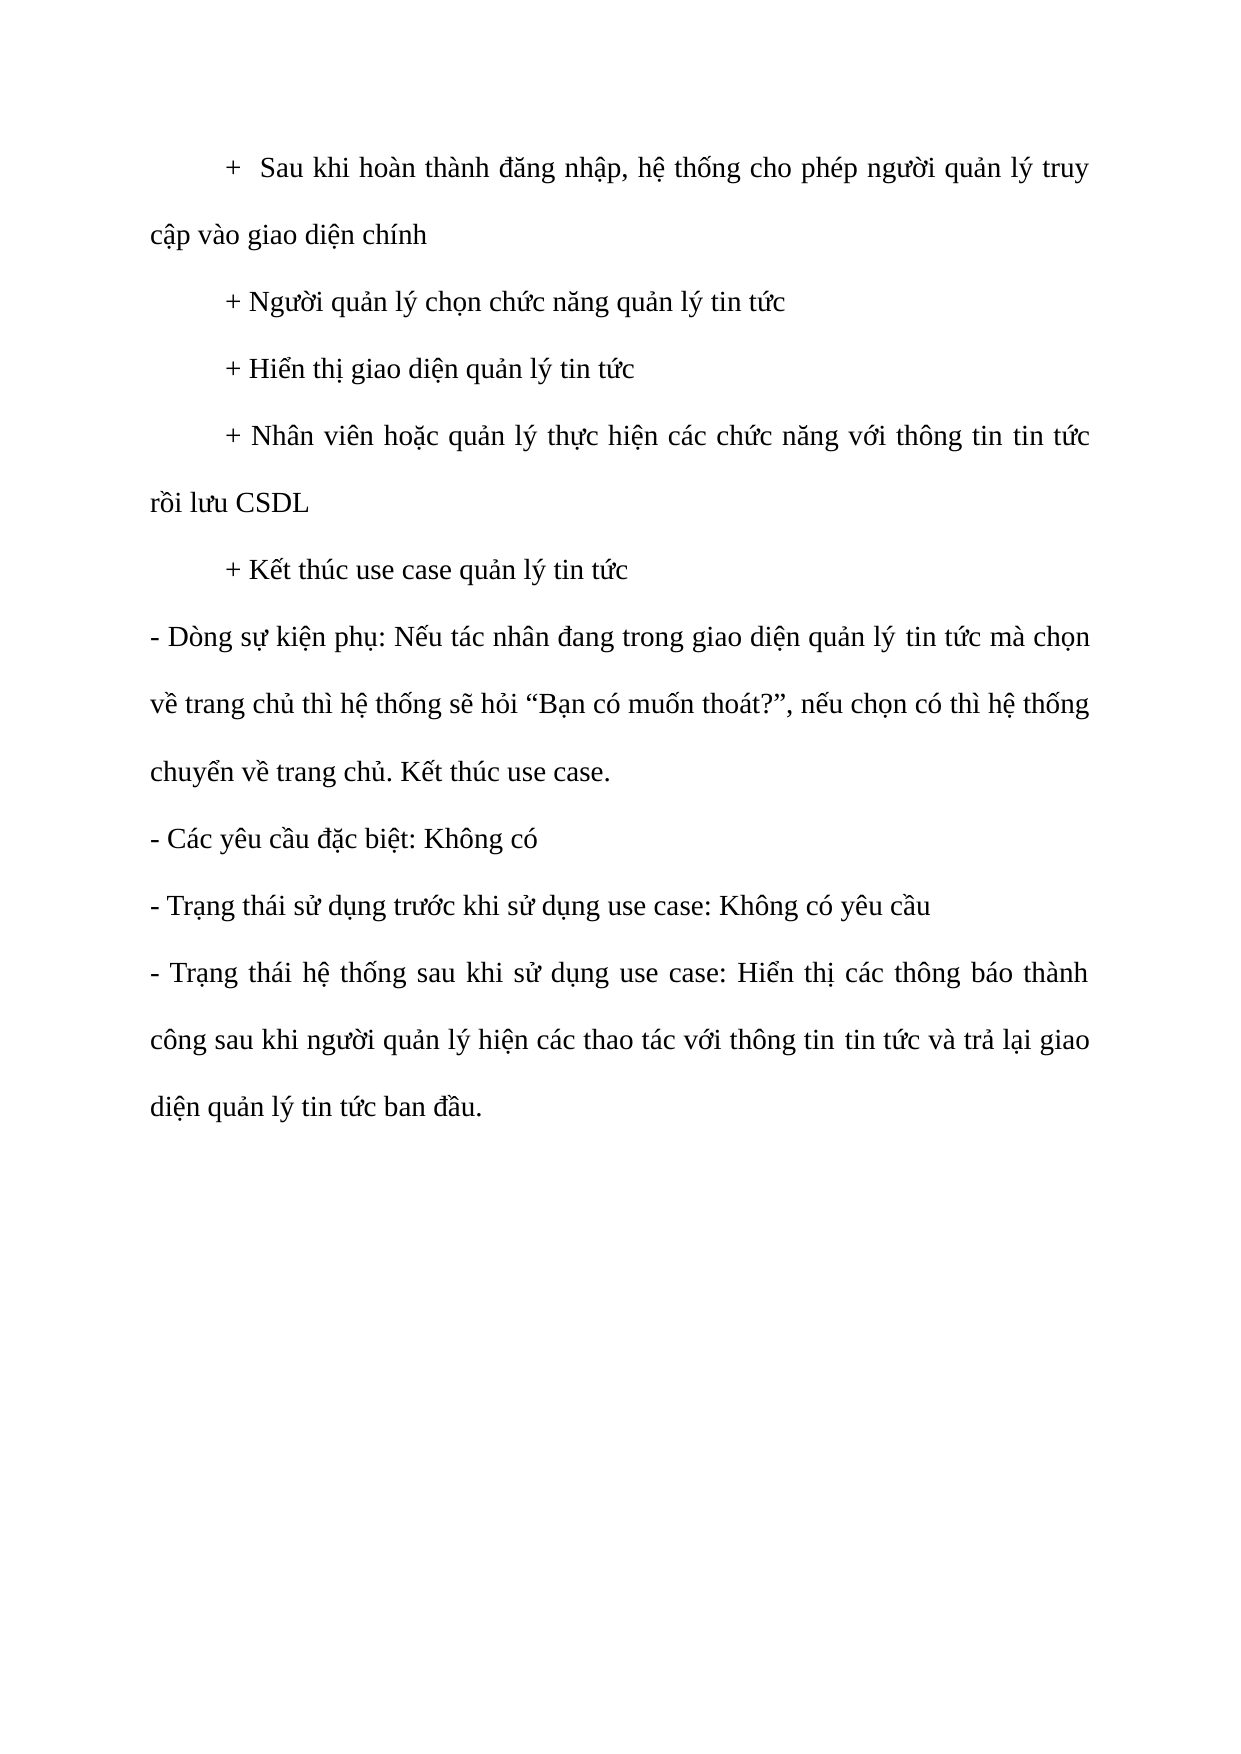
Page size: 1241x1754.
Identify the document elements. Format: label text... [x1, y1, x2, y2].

text - Trạng thái hệ thống sau khi sử dụng use case: Hiển thị các thông báo thành công sau khi người quản lý hiện các thao tác với thông tin tin tức và trả lại giao diện quản lý tin tức ban đầu. [150, 955, 1090, 1123]
text + Hiển thị giao diện quản lý tin tức [150, 351, 1090, 385]
text + Nhân viên hoặc quản lý thực hiện các chức năng với thông tin tin tức rồi lưu CSDL [150, 418, 1090, 519]
text + Sau khi hoàn thành đăng nhập, hệ thống cho phép người quản lý truy cập vào giao diện chính [150, 150, 1090, 251]
text + Người quản lý chọn chức năng quản lý tin tức [150, 284, 1090, 318]
text - Các yêu cầu đặc biệt: Không có [150, 821, 1090, 854]
text - Dòng sự kiện phụ: Nếu tác nhân đang trong giao diện quản lý tin tức mà chọn về trang chủ thì hệ thống sẽ hỏi “Bạn có muốn thoát?”, nếu chọn có thì hệ thống chuyển về trang chủ. Kết thúc use case. [150, 619, 1090, 787]
text + Kết thúc use case quản lý tin tức [150, 552, 1090, 586]
text - Trạng thái sử dụng trước khi sử dụng use case: Không có yêu cầu [150, 888, 1090, 921]
